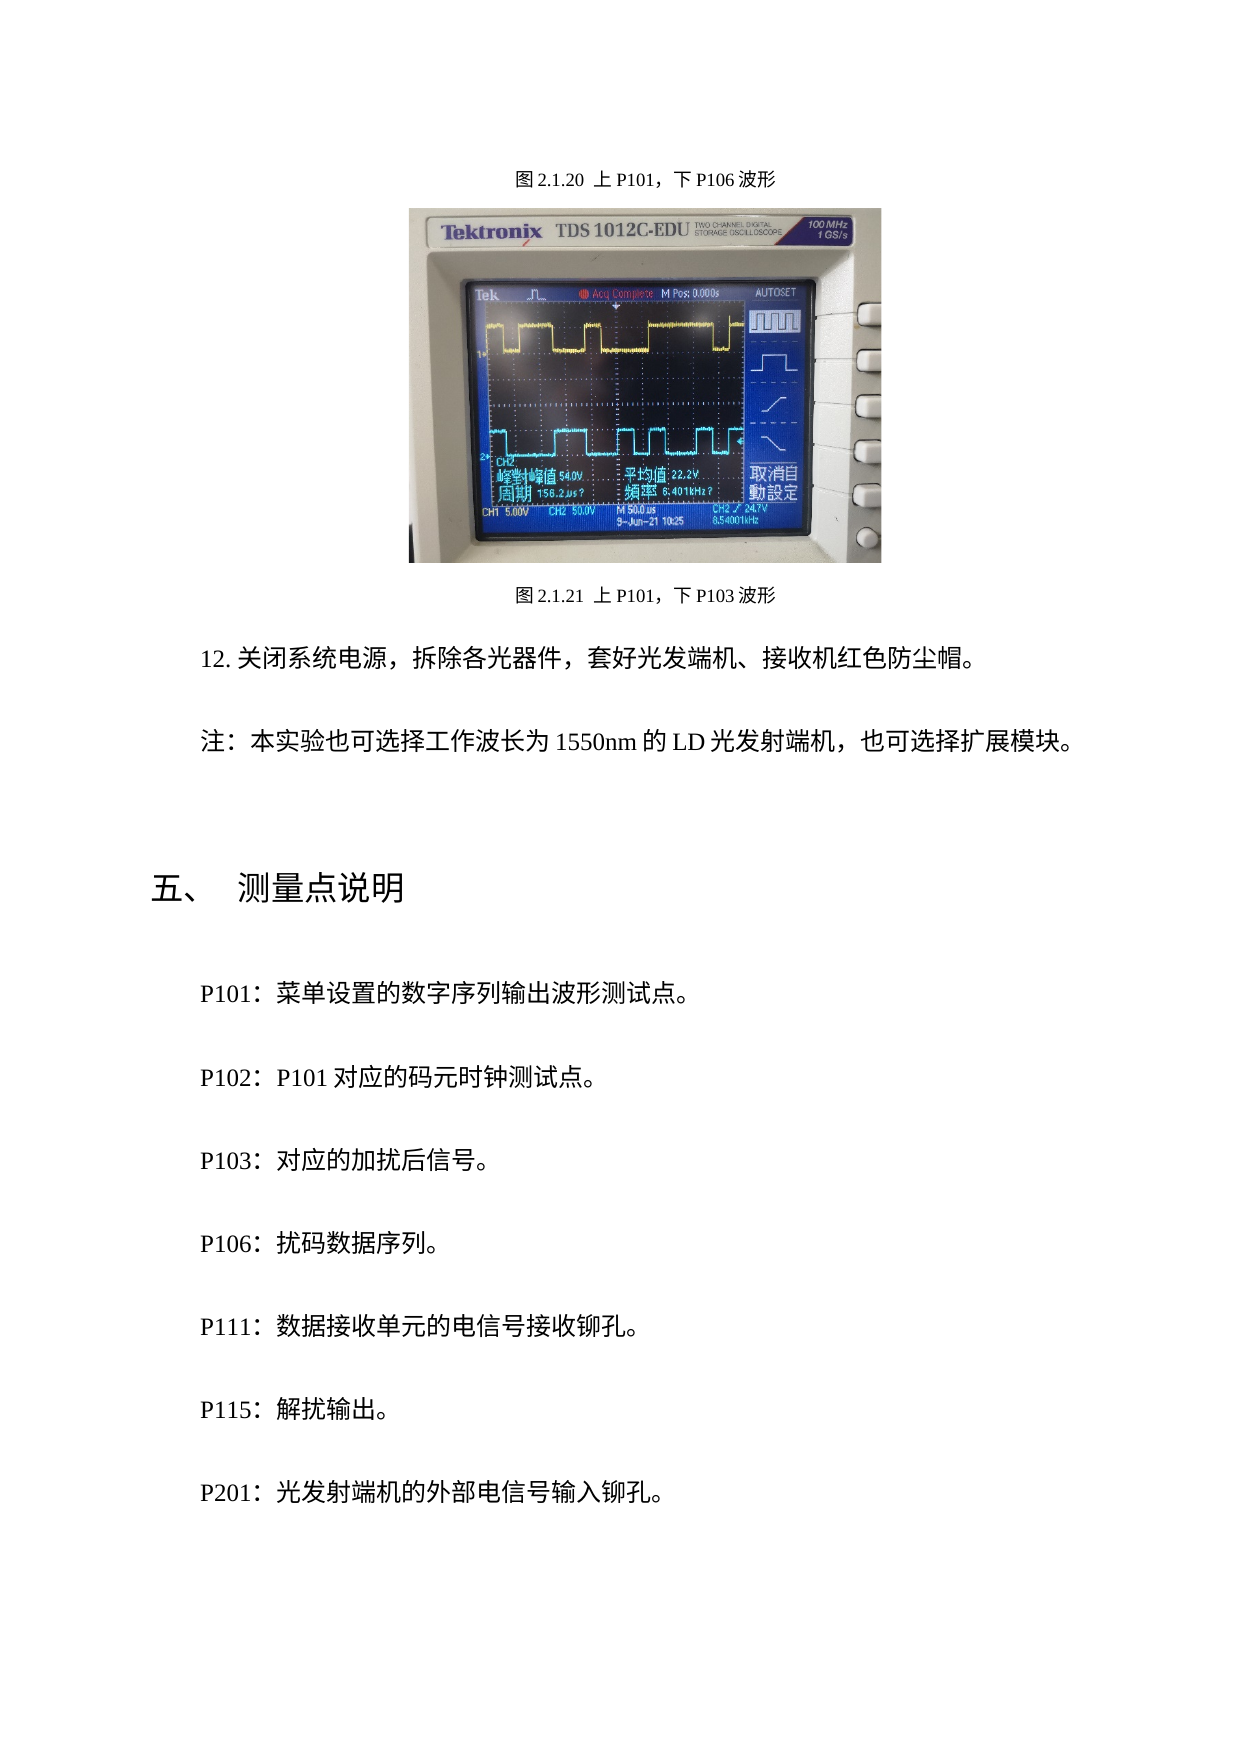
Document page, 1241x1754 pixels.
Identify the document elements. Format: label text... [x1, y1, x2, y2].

list P103：对应的加扰后信号。 [200, 1126, 1090, 1191]
list P115：解扰输出。 [200, 1375, 1090, 1440]
list 关闭系统电源，拆除各光器件，套好光发端机、接收机红色防尘帽。 [150, 624, 1090, 689]
list P106：扰码数据序列。 [200, 1209, 1090, 1274]
list P201：光发射端机的外部电信号输入铆孔。 [200, 1458, 1090, 1523]
picture [408, 208, 882, 563]
list 图2.1.20 上P101，下P106波形 [200, 162, 1090, 194]
list P101：菜单设置的数字序列输出波形测试点。 [200, 959, 1090, 1024]
list 注：本实验也可选择工作波长为1550nm的LD光发射端机，也可选择扩展模块。 [200, 707, 1090, 772]
list 图2.1.21 上P101，下P103波形 [200, 578, 1090, 611]
list P102：P101对应的码元时钟测试点。 [200, 1043, 1090, 1108]
list 测量点说明 [150, 853, 1090, 918]
list P111：数据接收单元的电信号接收铆孔。 [200, 1292, 1090, 1357]
